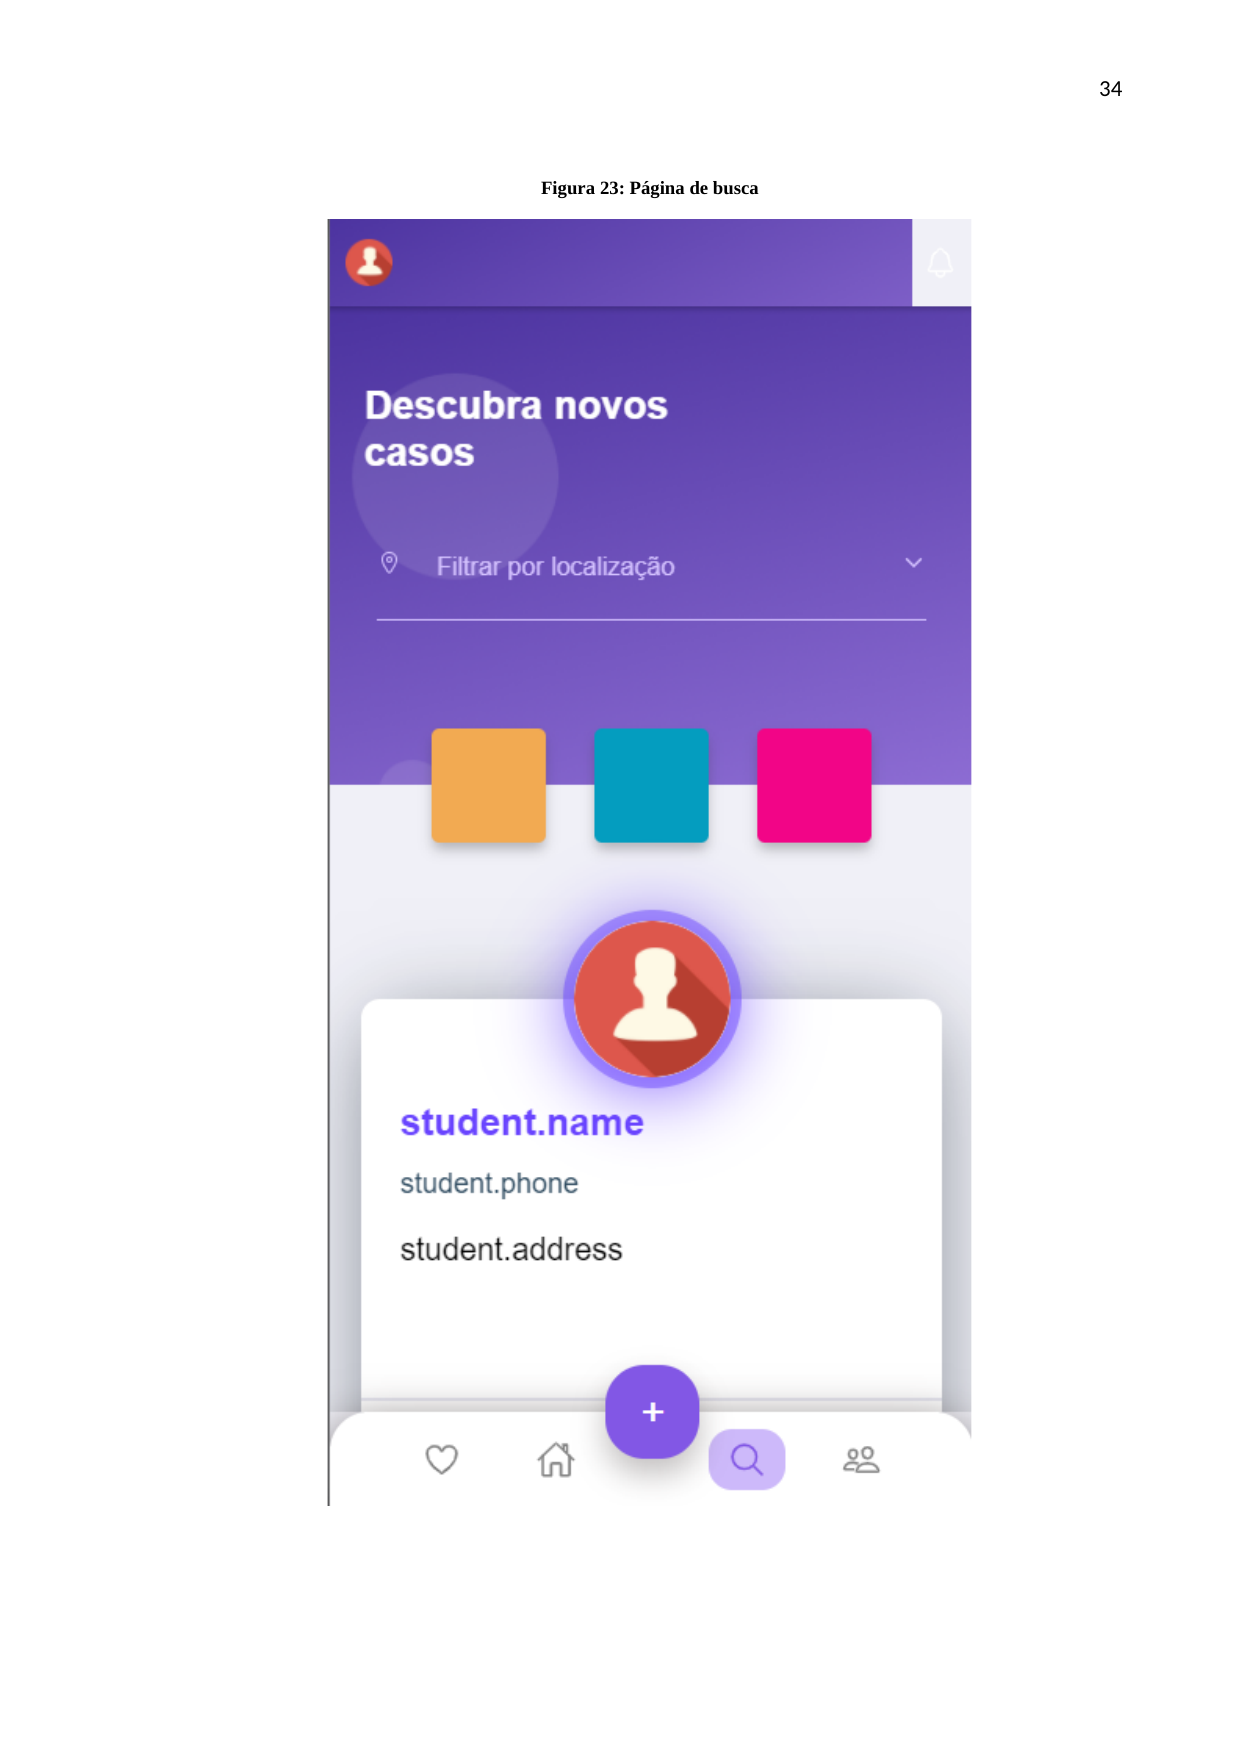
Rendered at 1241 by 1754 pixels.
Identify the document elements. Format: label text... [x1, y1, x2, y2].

picture [327, 219, 972, 1506]
